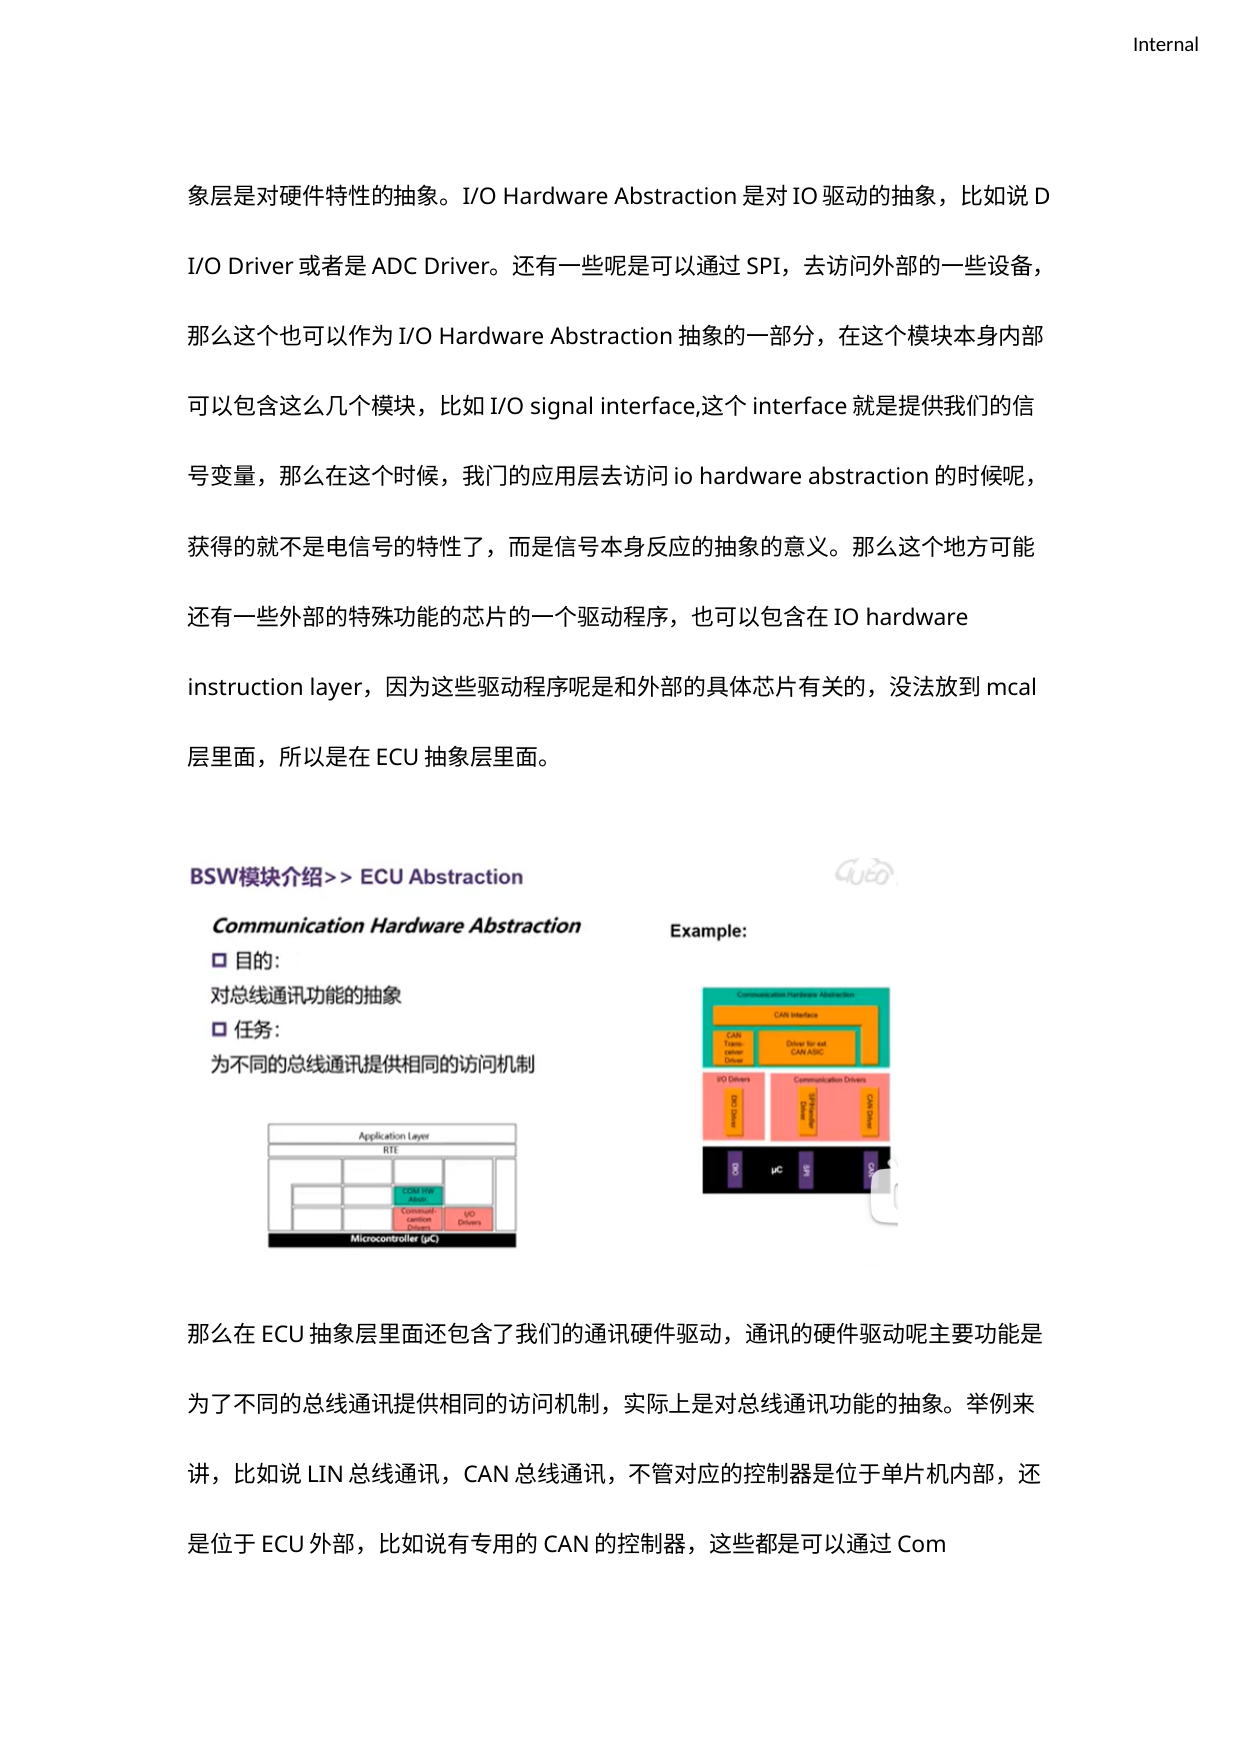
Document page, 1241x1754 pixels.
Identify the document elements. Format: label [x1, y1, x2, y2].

picture [187, 858, 898, 1266]
text [187, 162, 1053, 788]
text [187, 1300, 1053, 1576]
